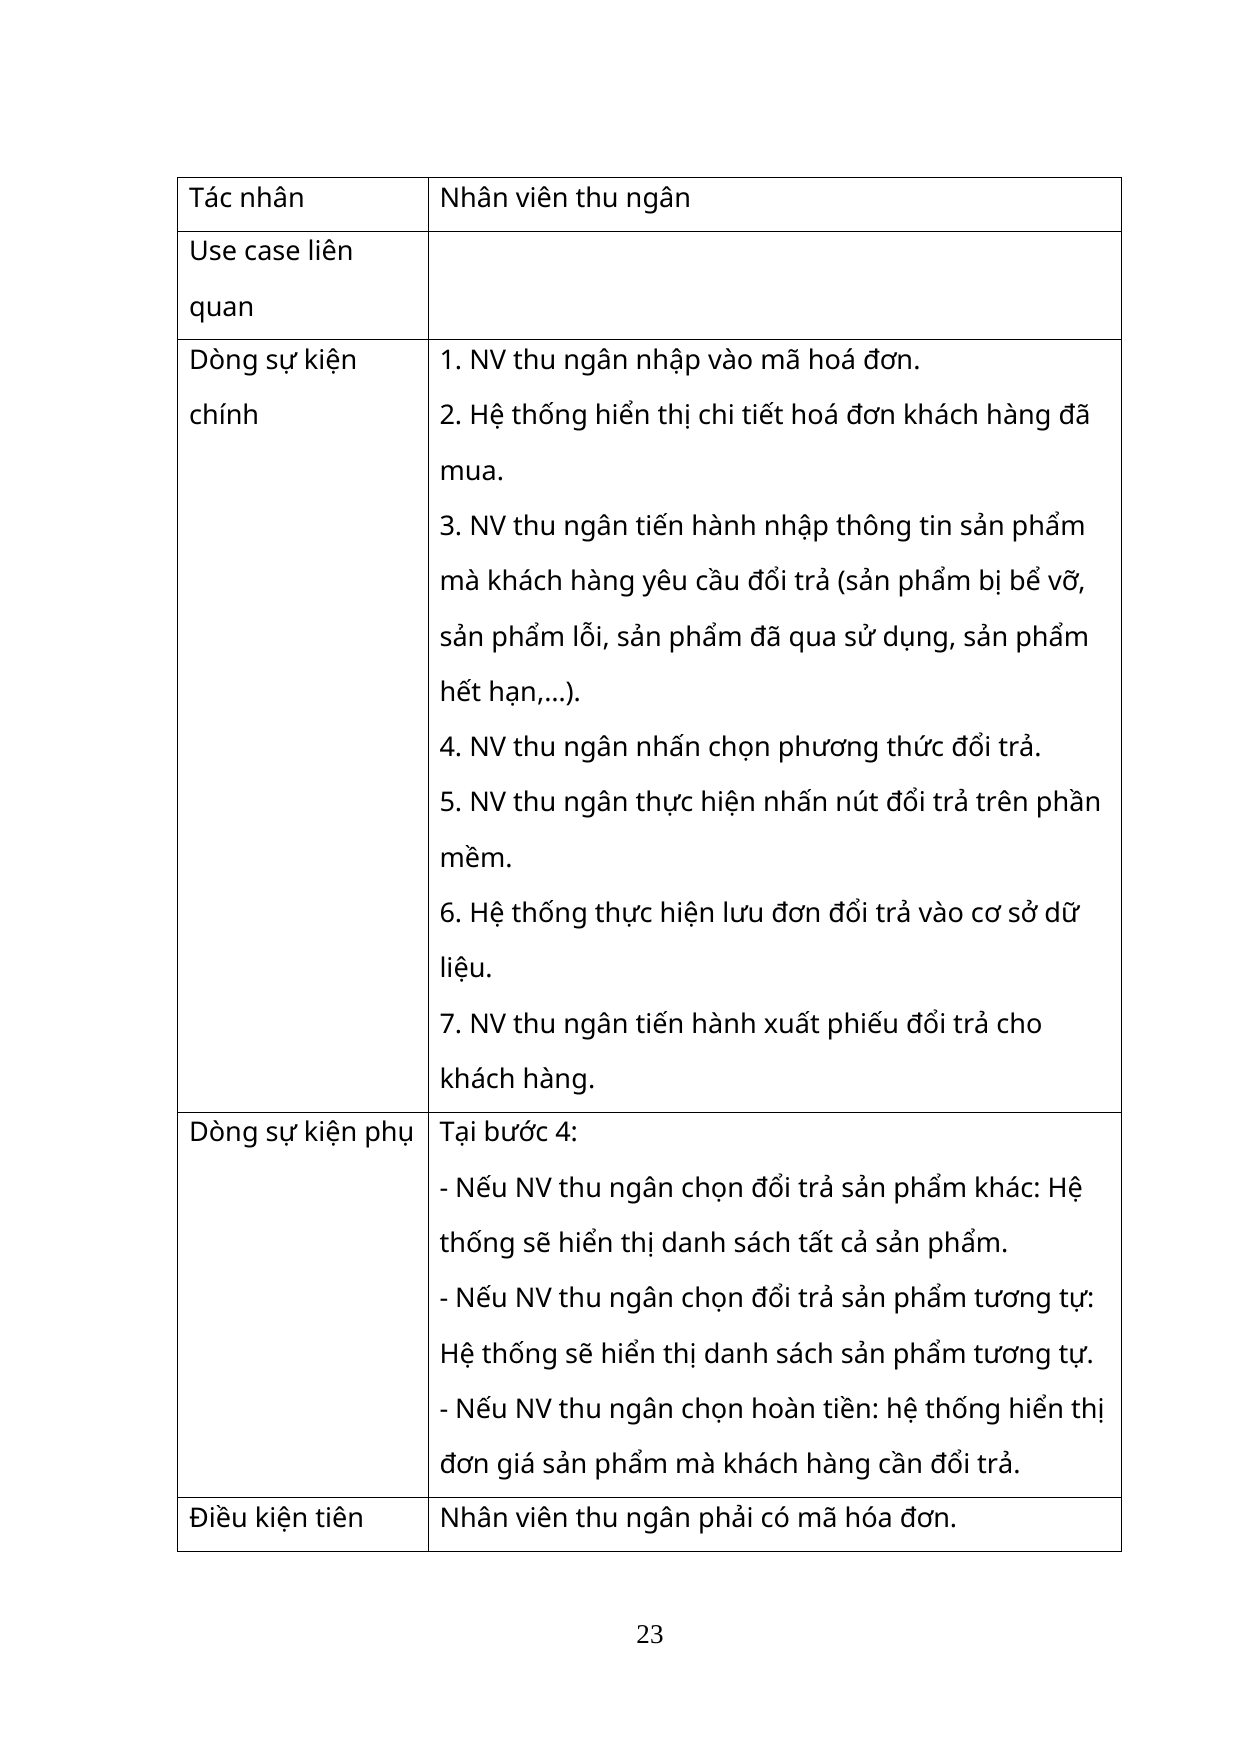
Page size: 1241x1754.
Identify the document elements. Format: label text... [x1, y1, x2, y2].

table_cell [178, 1498, 428, 1551]
table_cell Nhân viên thu ngân [429, 178, 1121, 231]
table_cell 1. NV thu ngân nhập vào mã hoá đơn. 2. Hệ thống hiển thị chi tiết hoá đơn khách hàng đã mua. 3. NV thu ngân tiến hành nhập thông tin sản phẩm mà khách hàng yêu cầu đổi trả (sản phẩm bị bể vỡ, sản phẩm lỗi, sản phẩm đã qua sử dụng, sản phẩm hết hạn,…). 4. NV thu ngân nhấn chọn phương thức đổi trả. 5. NV thu ngân thực hiện nhấn nút đổi trả trên phần mềm. 6. Hệ thống thực hiện lưu đơn đổi trả vào cơ sở dữ liệu. 7. NV thu ngân tiến hành xuất phiếu đổi trả cho khách hàng. [429, 340, 1121, 1112]
table_cell Use case liên quan [178, 232, 428, 339]
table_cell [429, 1498, 1121, 1551]
table_cell Dòng sự kiện chính [178, 340, 428, 1112]
table_cell Tác nhân [178, 178, 428, 231]
table_cell [429, 232, 1121, 339]
table_cell Dòng sự kiện phụ [178, 1113, 428, 1497]
table_cell Tại bước 4: - Nếu NV thu ngân chọn đổi trả sản phẩm khác: Hệ thống sẽ hiển thị danh sách tất cả sản phẩm. - Nếu NV thu ngân chọn đổi trả sản phẩm tương tự: Hệ thống sẽ hiển thị danh sách sản phẩm tương tự. - Nếu NV thu ngân chọn hoàn tiền: hệ thống hiển thị đơn giá sản phẩm mà khách hàng cần đổi trả. [429, 1113, 1121, 1497]
